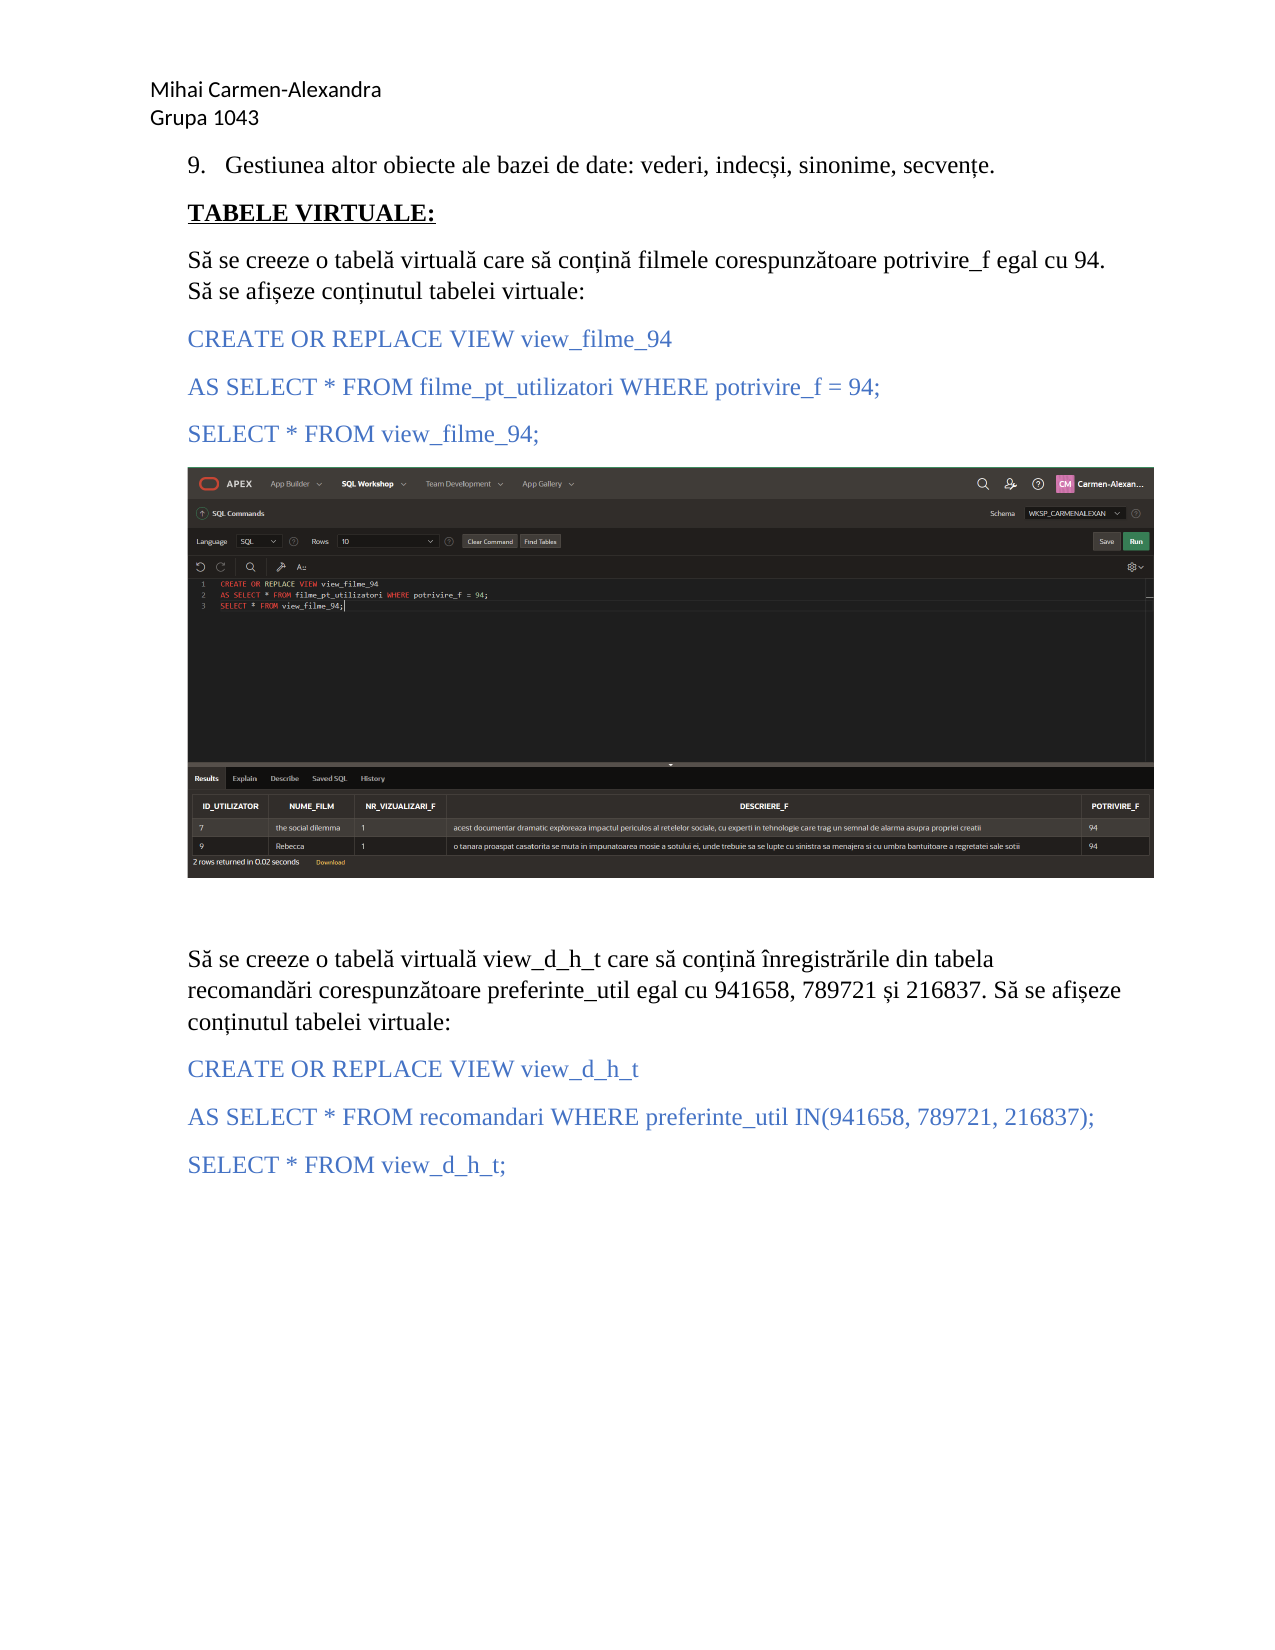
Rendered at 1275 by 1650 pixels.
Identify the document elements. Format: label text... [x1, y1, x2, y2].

text SELECT * FROM view_filme_94; [187, 419, 1125, 448]
picture [187, 467, 1154, 878]
text Să se creeze o tabelă virtuală view_d_h_t care să conțină înregistrările din tabela recomandări corespunzătoare preferinte_util egal cu 941658, 789721 și 216837. Să se afișeze conținutul tabelei virtuale: [187, 944, 1125, 1035]
text AS SELECT * FROM filme_pt_utilizatori WHERE potrivire_f = 94; [187, 372, 1125, 401]
text CREATE OR REPLACE VIEW view_d_h_t [187, 1054, 1125, 1083]
text AS SELECT * FROM recomandari WHERE preferinte_util IN(941658, 789721, 216837); [187, 1102, 1125, 1131]
text Să se creeze o tabelă virtuală care să conțină filmele corespunzătoare potrivire_f egal cu 94. Să se afișeze conținutul tabelei virtuale: [187, 245, 1125, 305]
list Gestiunea altor obiecte ale bazei de date: vederi, indecși, sinonime, secvențe. [187, 150, 1125, 179]
text CREATE OR REPLACE VIEW view_filme_94 [187, 324, 1125, 353]
text TABELE VIRTUALE: [187, 198, 1125, 226]
text SELECT * FROM view_d_h_t; [187, 1150, 1125, 1178]
